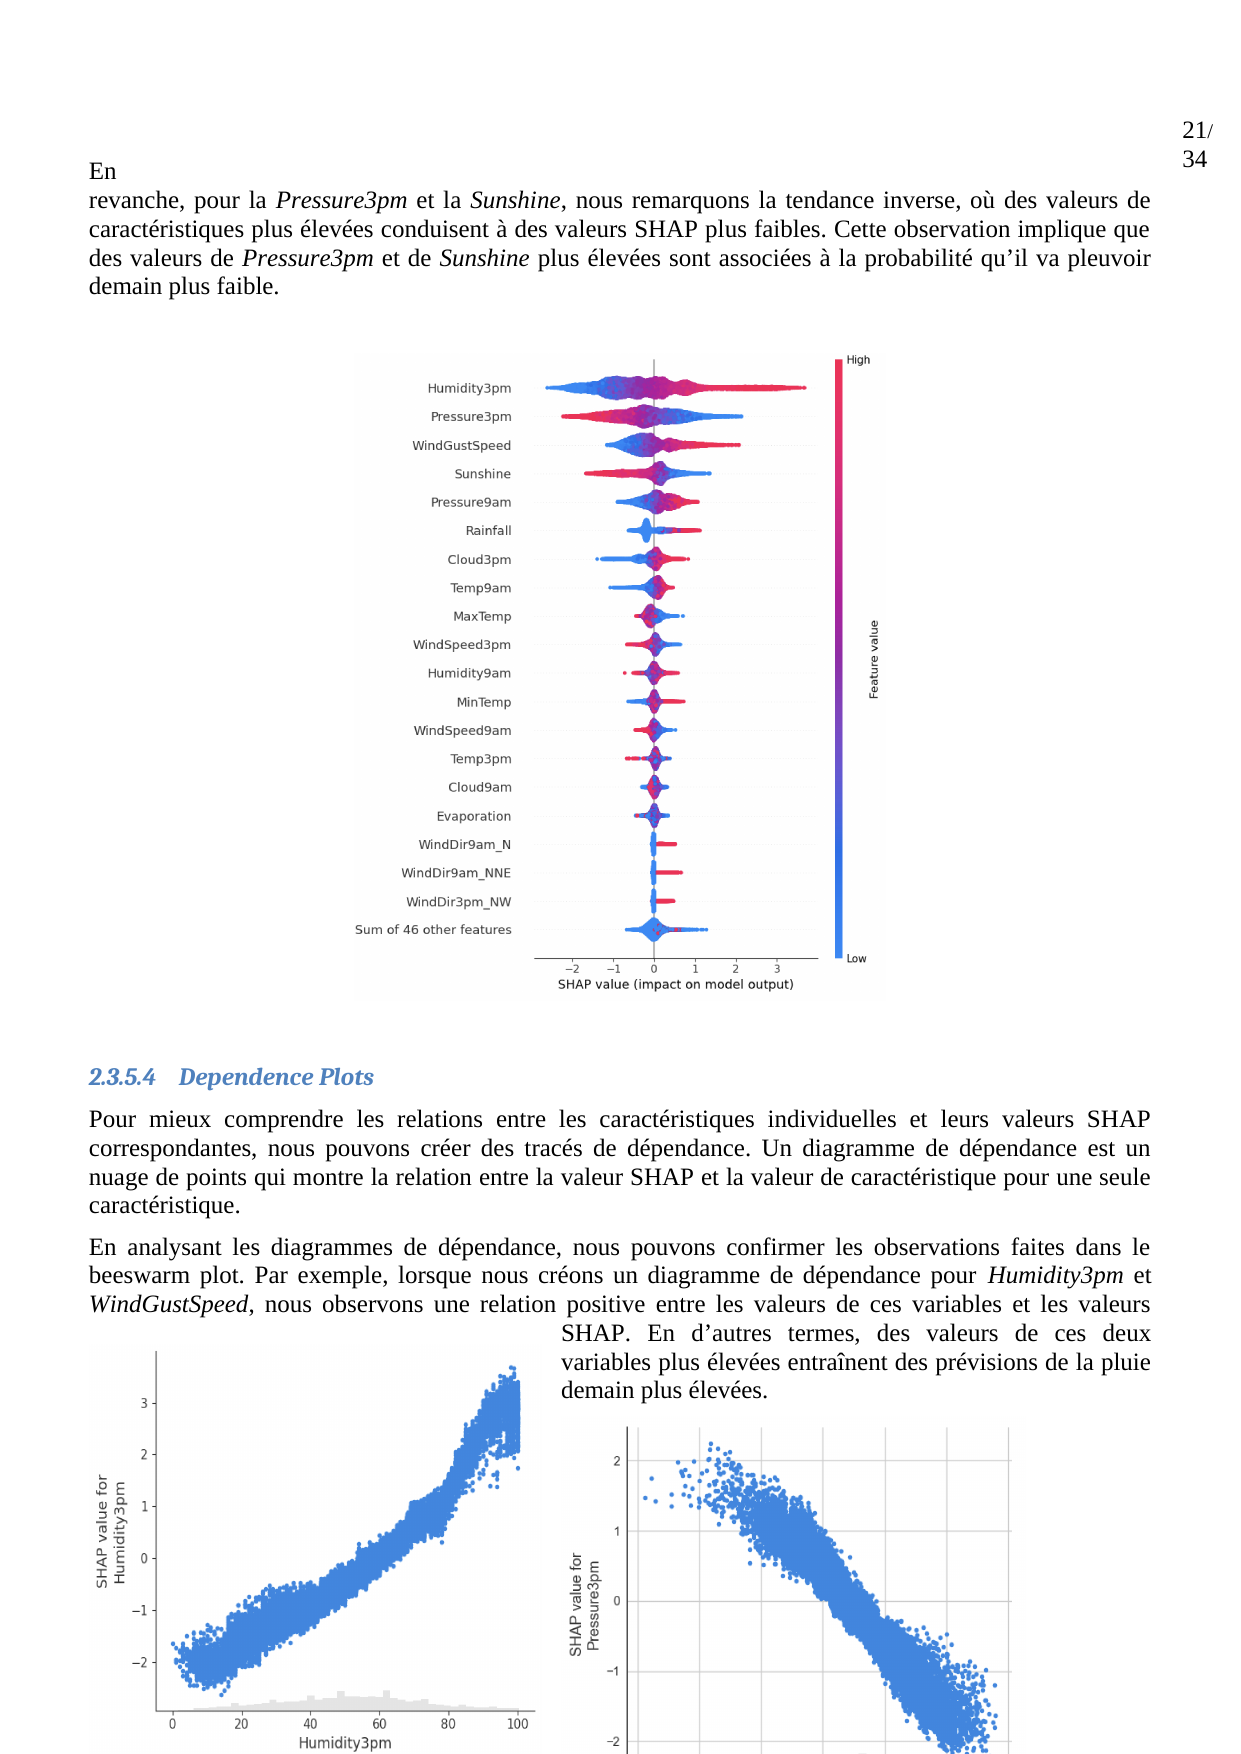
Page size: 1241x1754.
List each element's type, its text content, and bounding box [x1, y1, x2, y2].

text Pour mieux comprendre les relations entre les caractéristiques individuelles et leurs valeurs SHAP correspondantes, nous pouvons créer des tracés de dépendance. Un diagramme de dépendance est un nuage de points qui montre la relation entre la valeur SHAP et la valeur de caractéristique pour une seule caractéristique. [89, 1104, 1152, 1219]
text En revanche, pour la Pressure3pm et la Sunshine, nous remarquons la tendance inverse, où des valeurs de caractéristiques plus élevées conduisent à des valeurs SHAP plus faibles. Cette observation implique que des valeurs de Pressure3pm et de Sunshine plus élevées sont associées à la probabilité qu’il va pleuvoir demain plus faible. [89, 156, 1152, 300]
picture [353, 353, 887, 1001]
subtitle Dependence Plots [89, 1063, 1152, 1092]
picture [560, 1416, 1027, 1754]
text En analysant les diagrammes de dépendance, nous pouvons confirmer les observations faites dans le beeswarm plot. Par exemple, lorsque nous créons un diagramme de dépendance pour Humidity3pm et WindGustSpeed, nous observons une relation positive entre les valeurs de ces variables et les valeurs SHAP. En d’autres termes, des valeurs de ces deux variables plus élevées entraînent des prévisions de la pluie demain plus élevées. [89, 1232, 1152, 1404]
picture [88, 1344, 542, 1754]
